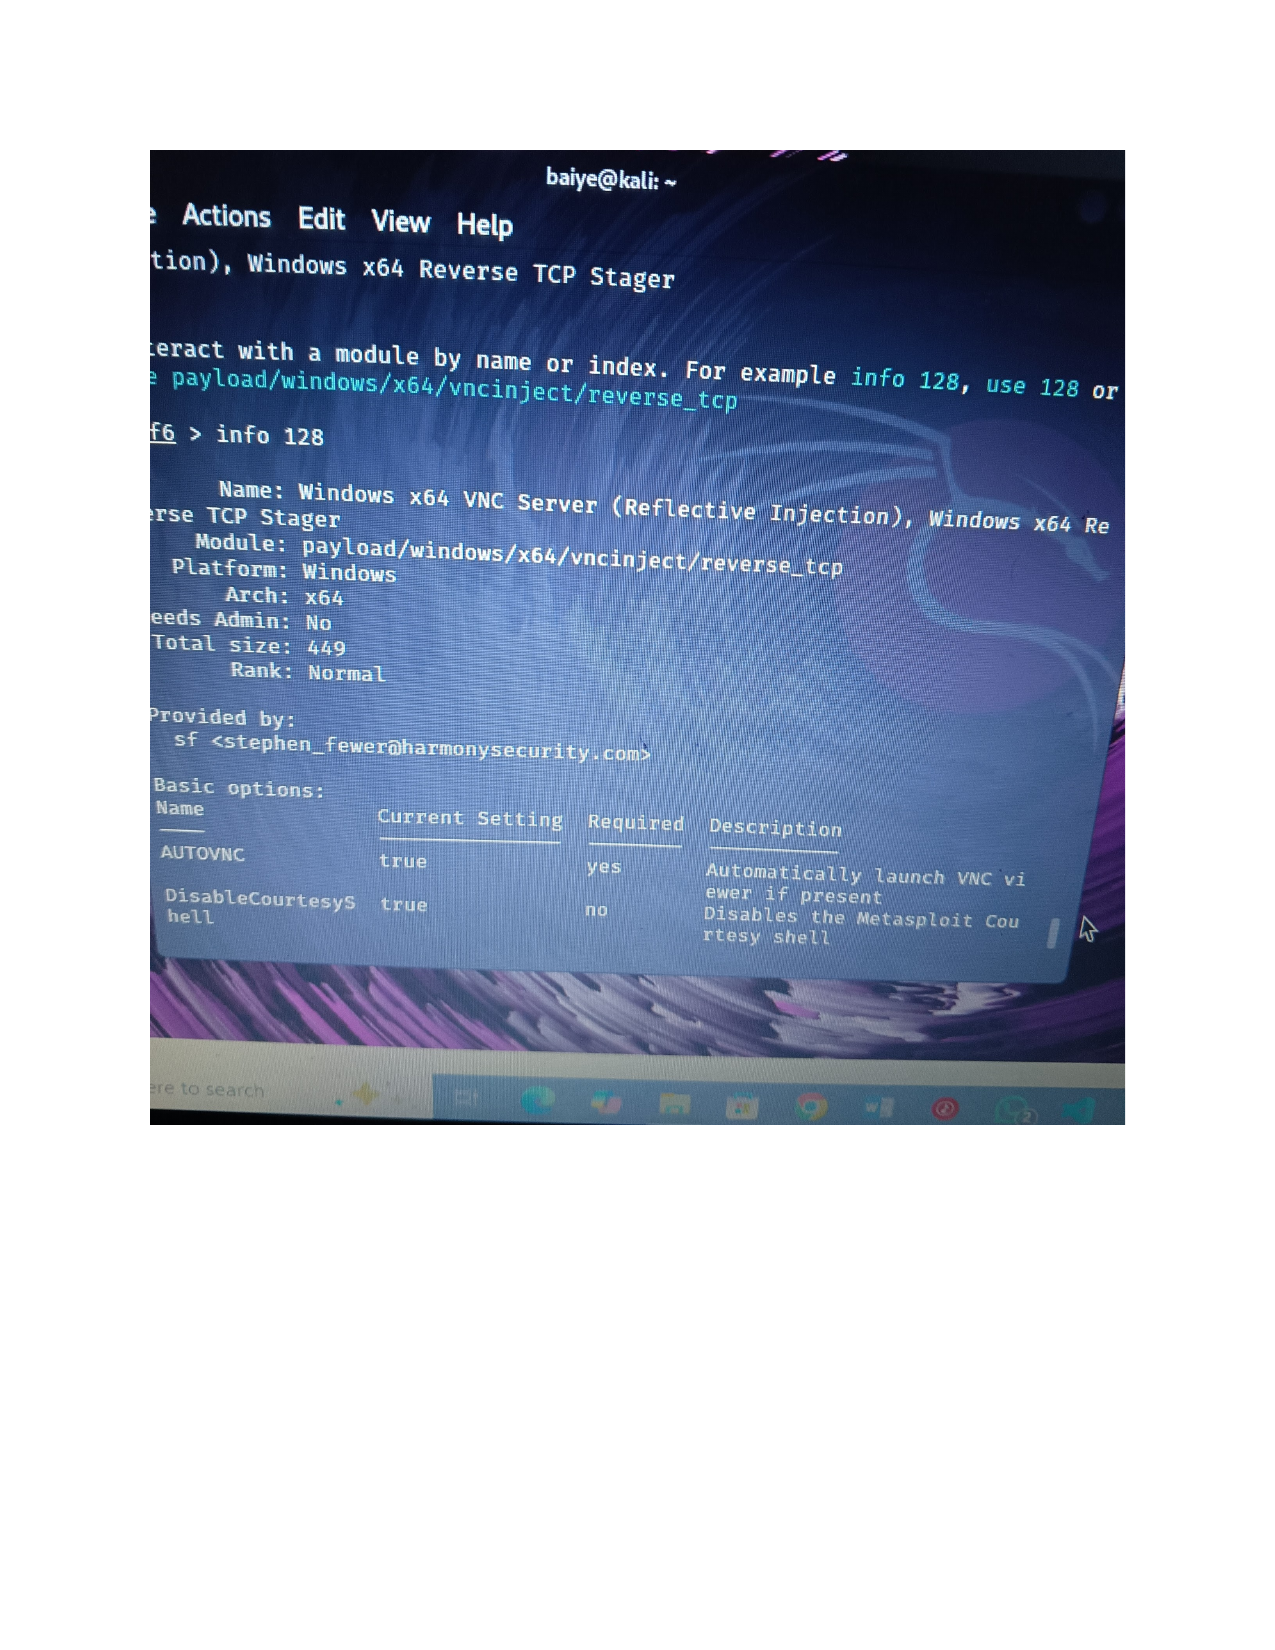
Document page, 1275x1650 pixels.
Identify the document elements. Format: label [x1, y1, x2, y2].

picture [150, 150, 1125, 1125]
